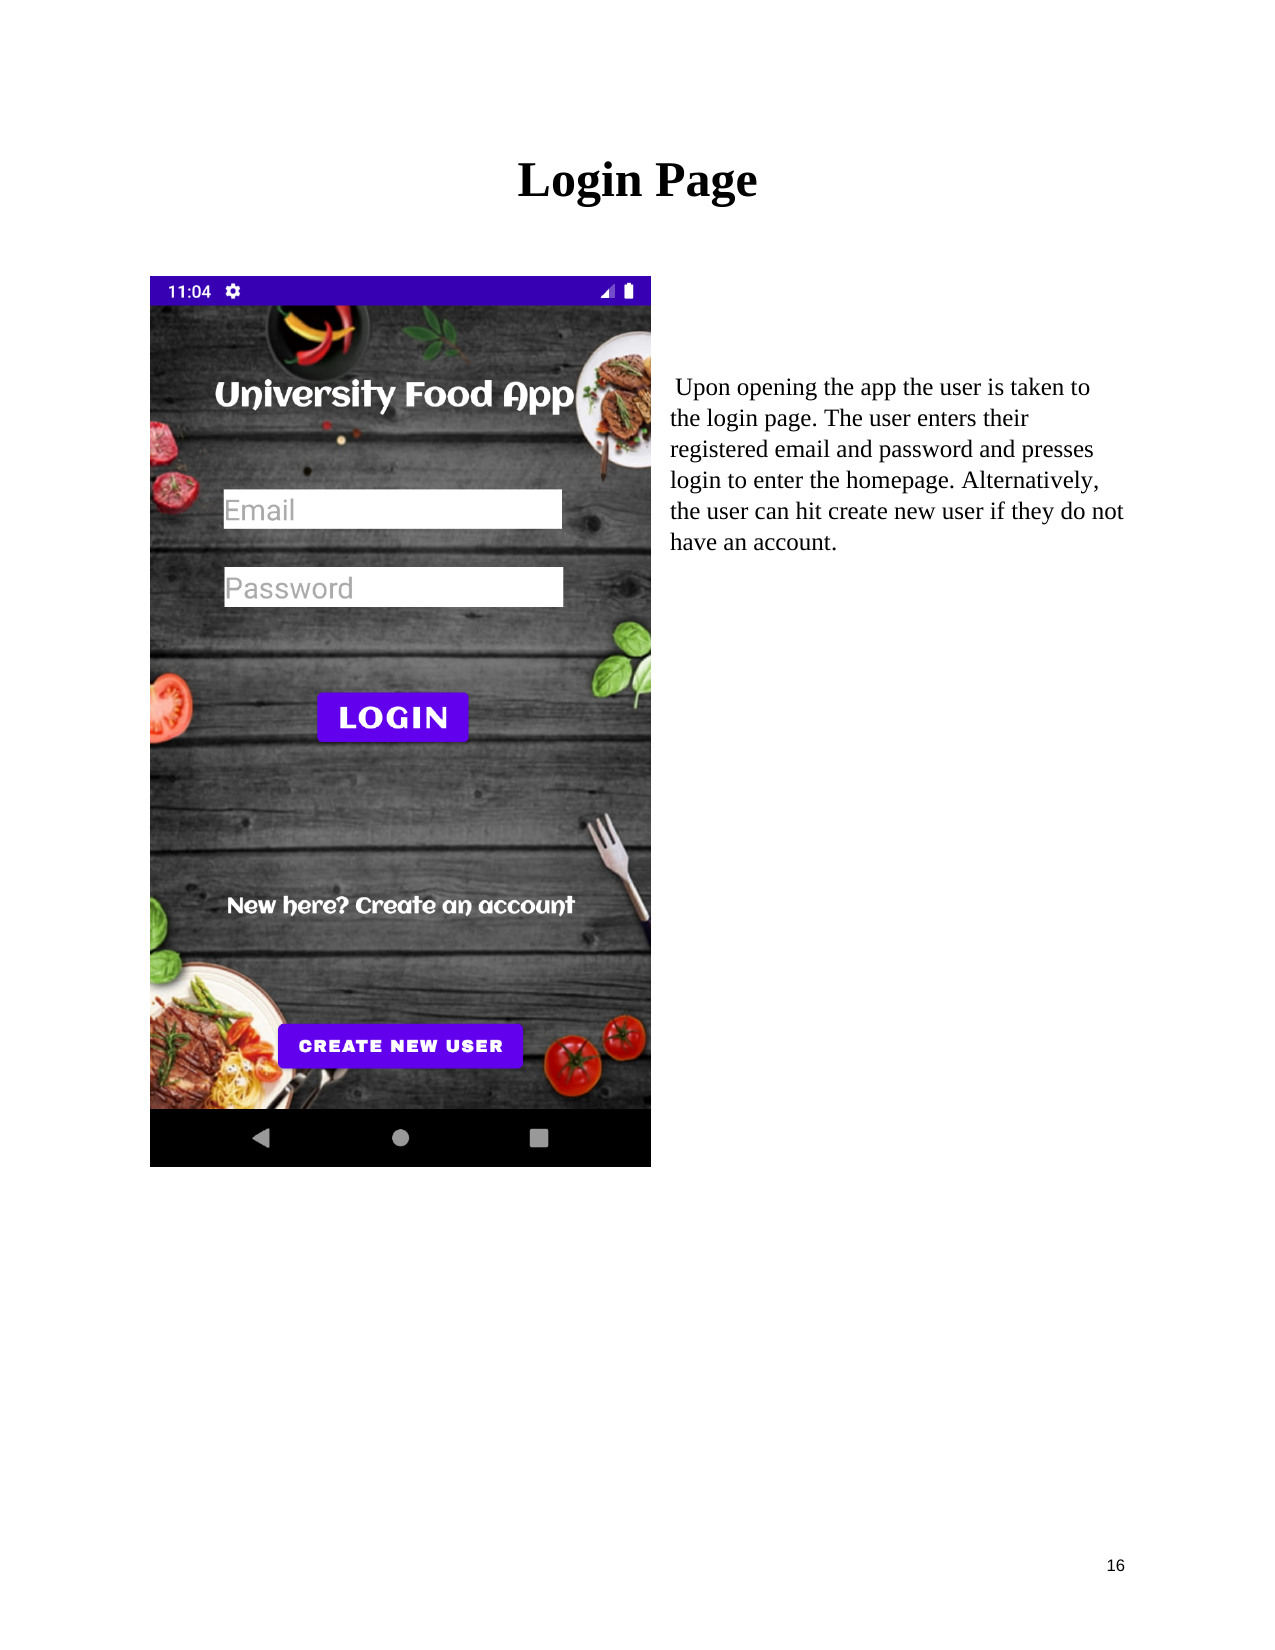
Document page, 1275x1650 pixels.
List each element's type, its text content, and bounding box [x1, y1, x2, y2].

picture [150, 276, 651, 1167]
text Login Page [150, 150, 1125, 207]
text Upon opening the app the user is taken to the login page. The user enters their registered email and password and presses login to enter the homepage. Alternatively, the user can hit create new user if they do not have an account. [651, 372, 1125, 556]
